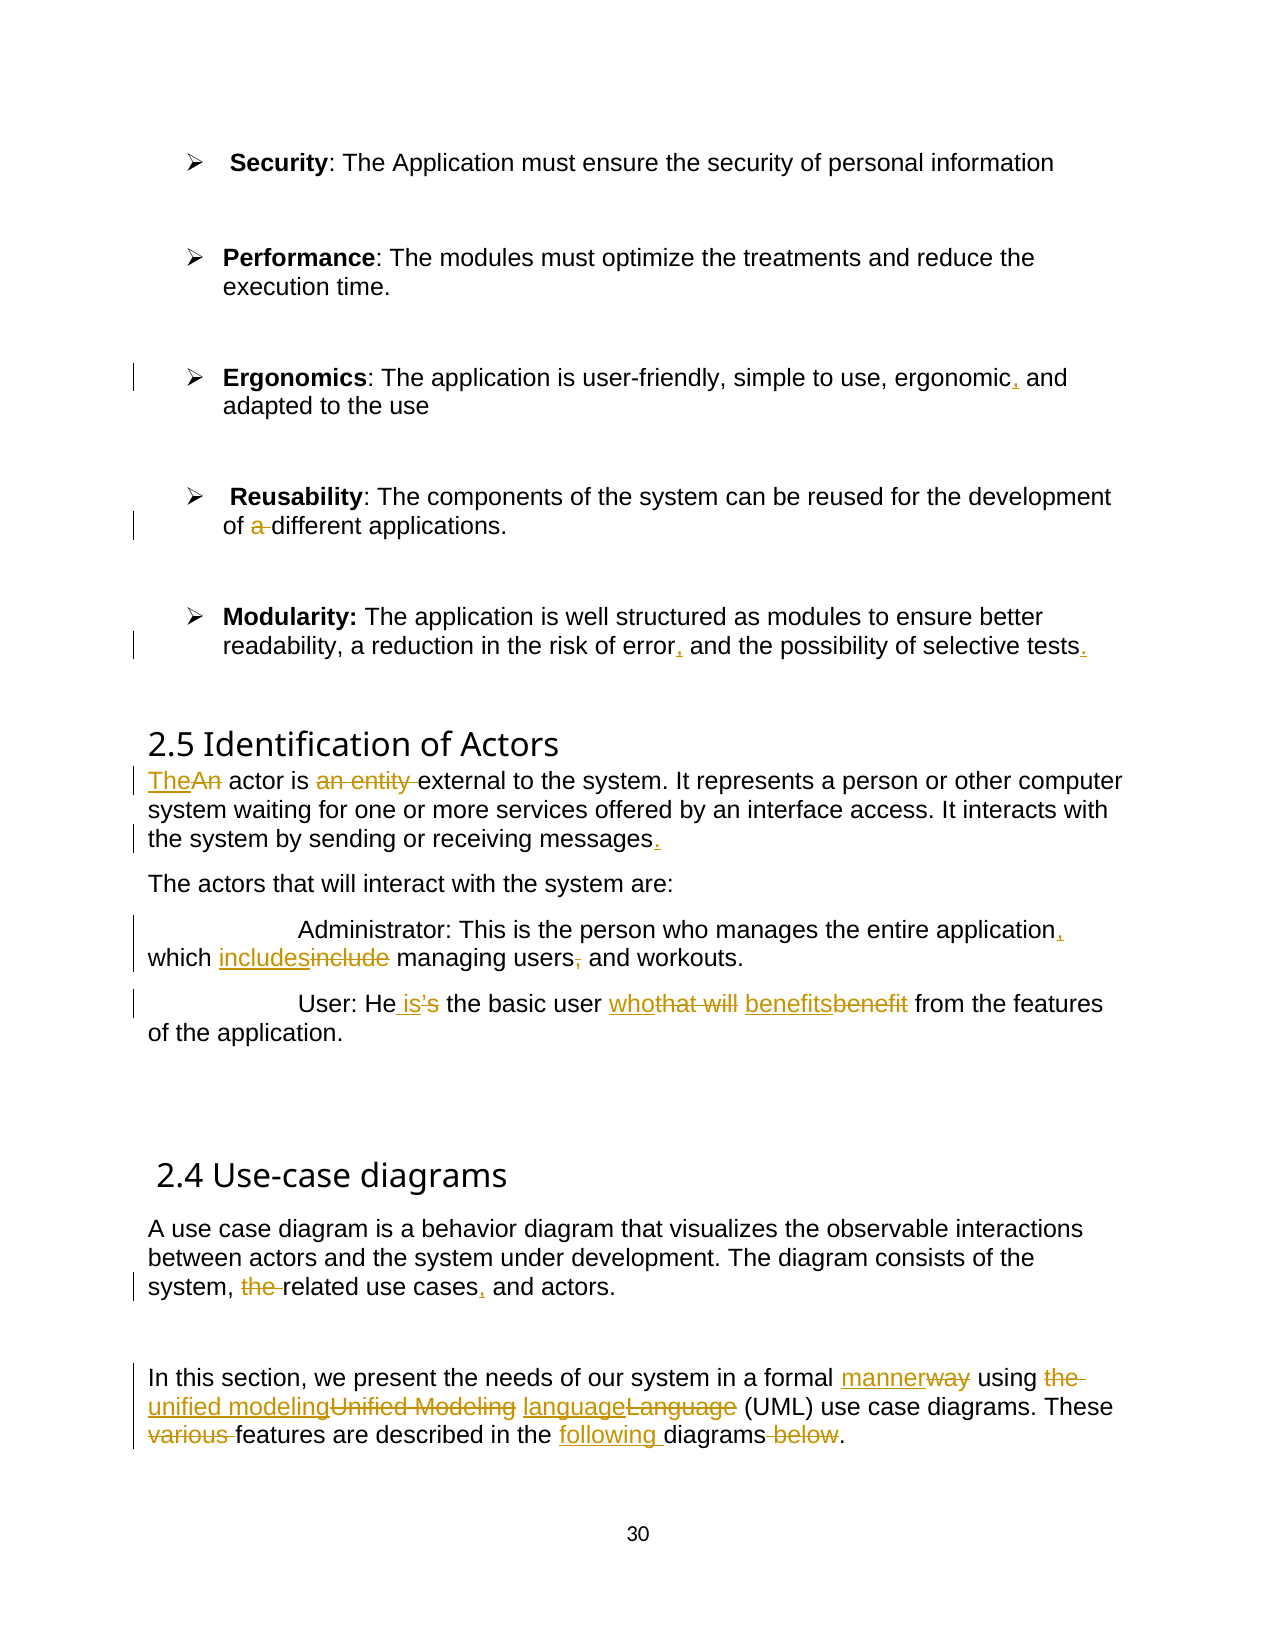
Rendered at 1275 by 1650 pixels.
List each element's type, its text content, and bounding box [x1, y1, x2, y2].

text In this section, we present the needs of our system in a formal using (UML) use case diagrams. These features are described in the diagrams. [148, 1363, 1127, 1449]
list Reusability: The components of the system can be reused for the development of different applications. [185, 482, 1127, 540]
list Ergonomics: The application is user-friendly, simple to use, ergonomic and adapted to the use [185, 362, 1127, 420]
list Security: The Application must ensure the security of personal information [185, 148, 1127, 176]
text Administrator: This is the person who manages the entire application which managing users and workouts. [148, 914, 1127, 972]
text actor is external to the system. It represents a person or other computer system waiting for one or more services offered by an interface access. It interacts with the system by sending or receiving messages [148, 766, 1127, 852]
list Performance: The modules must optimize the treatments and reduce the execution time. [185, 243, 1127, 300]
text User: He the basic user from the features of the application. [148, 989, 1127, 1046]
subtitle 2.5 Identification of Actors [148, 721, 1127, 766]
text A use case diagram is a behavior diagram that visualizes the observable interactions between actors and the system under development. The diagram consists of the system, related use cases and actors. [148, 1214, 1127, 1301]
text The actors that will interact with the system are: [148, 869, 1127, 898]
list Modularity: The application is well structured as modules to ensure better readability, a reduction in the risk of error and the possibility of selective tests [185, 602, 1127, 659]
text 2.4 Use-case diagrams [148, 1152, 1127, 1198]
